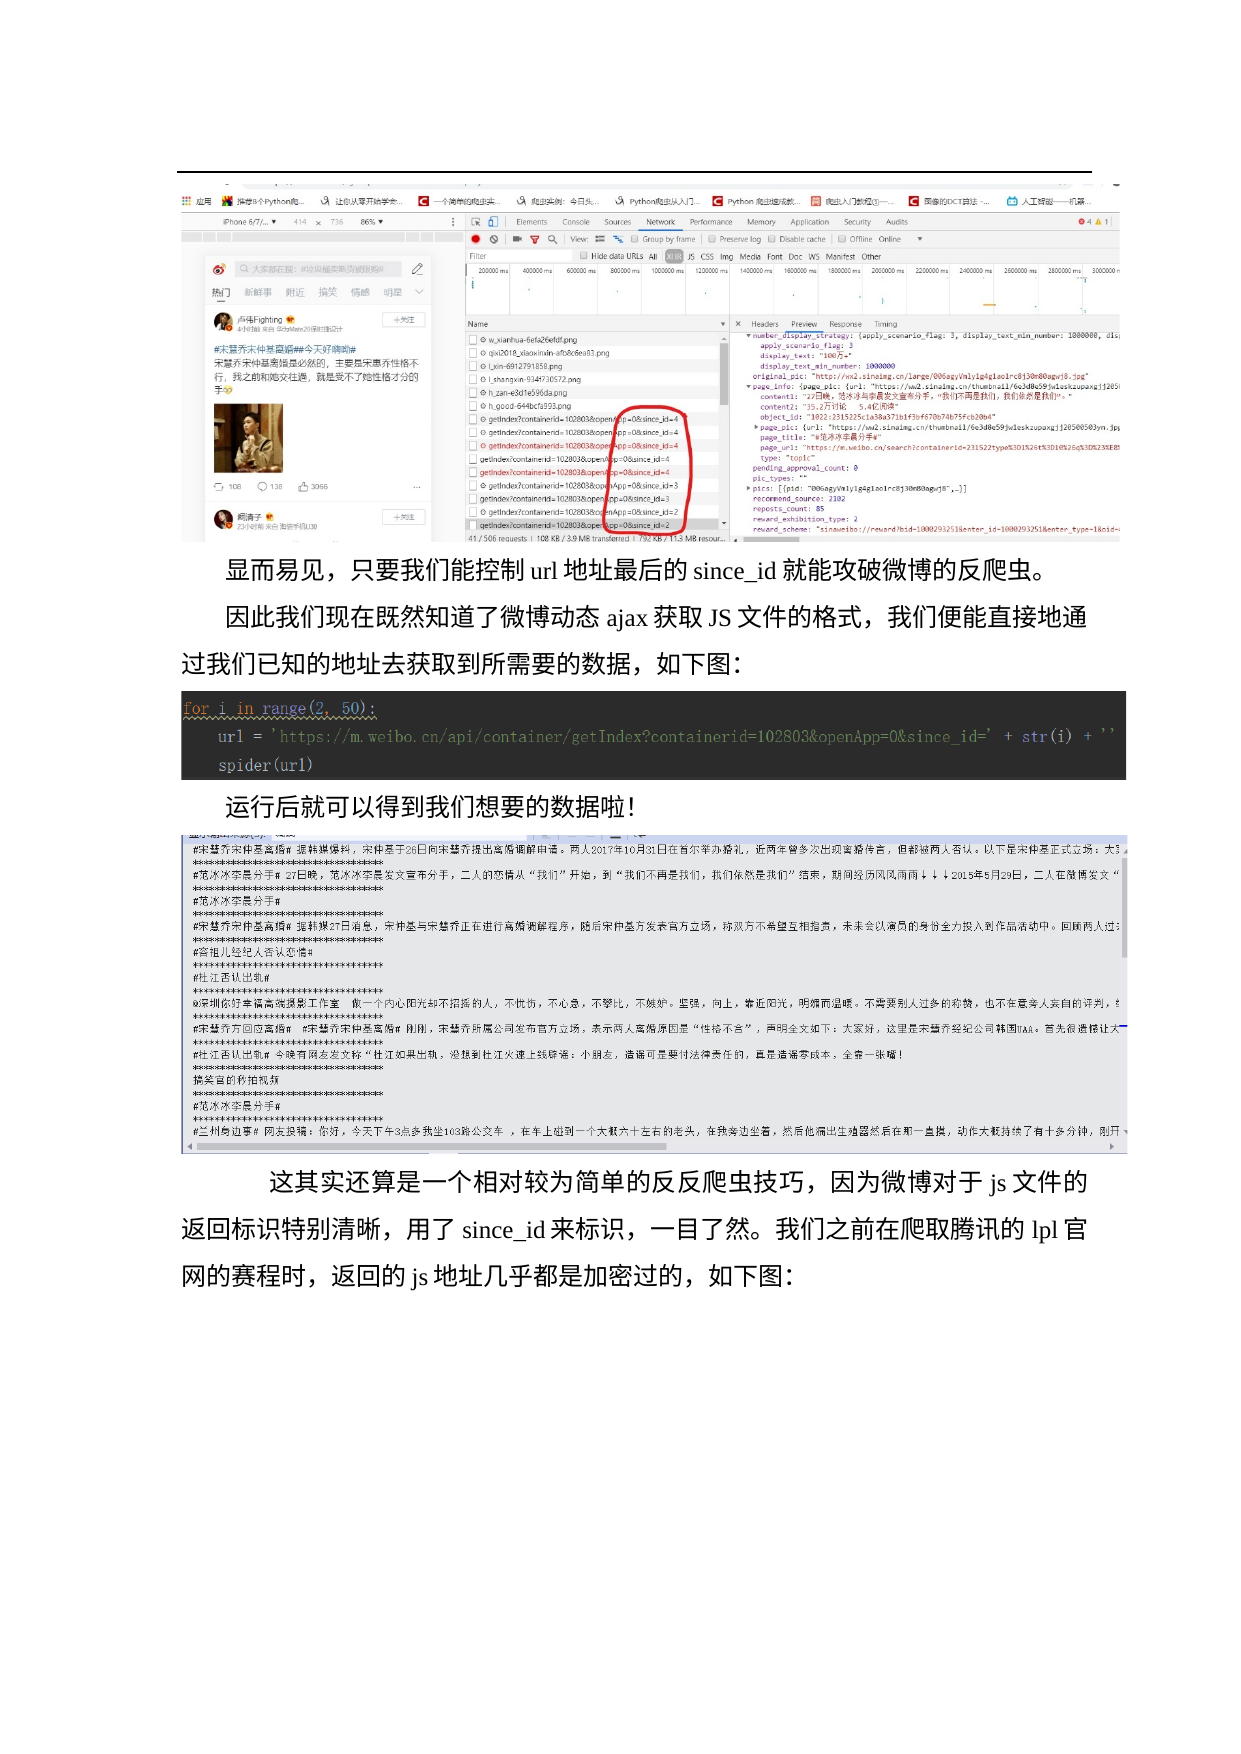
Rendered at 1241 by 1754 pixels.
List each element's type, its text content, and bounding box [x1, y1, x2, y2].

picture [181, 691, 1127, 780]
text 这其实还算是一个相对较为简单的反反爬虫技巧，因为微博对于js文件的返回标识特别清晰，用了since_id来标识，一目了然。我们之前在爬取腾讯的lpl官网的赛程时，返回的js地址几乎都是加密过的，如下图： [181, 1162, 1088, 1293]
picture [181, 184, 1120, 542]
text 运行后就可以得到我们想要的数据啦！ [181, 788, 1088, 824]
text 显而易见，只要我们能控制url地址最后的since_id 就能攻破微博的反爬虫。 [181, 551, 1088, 587]
picture [181, 835, 1128, 1154]
text 因此我们现在既然知道了微博动态ajax获取JS文件的格式，我们便能直接地通过我们已知的地址去获取到所需要的数据，如下图： [181, 598, 1088, 681]
